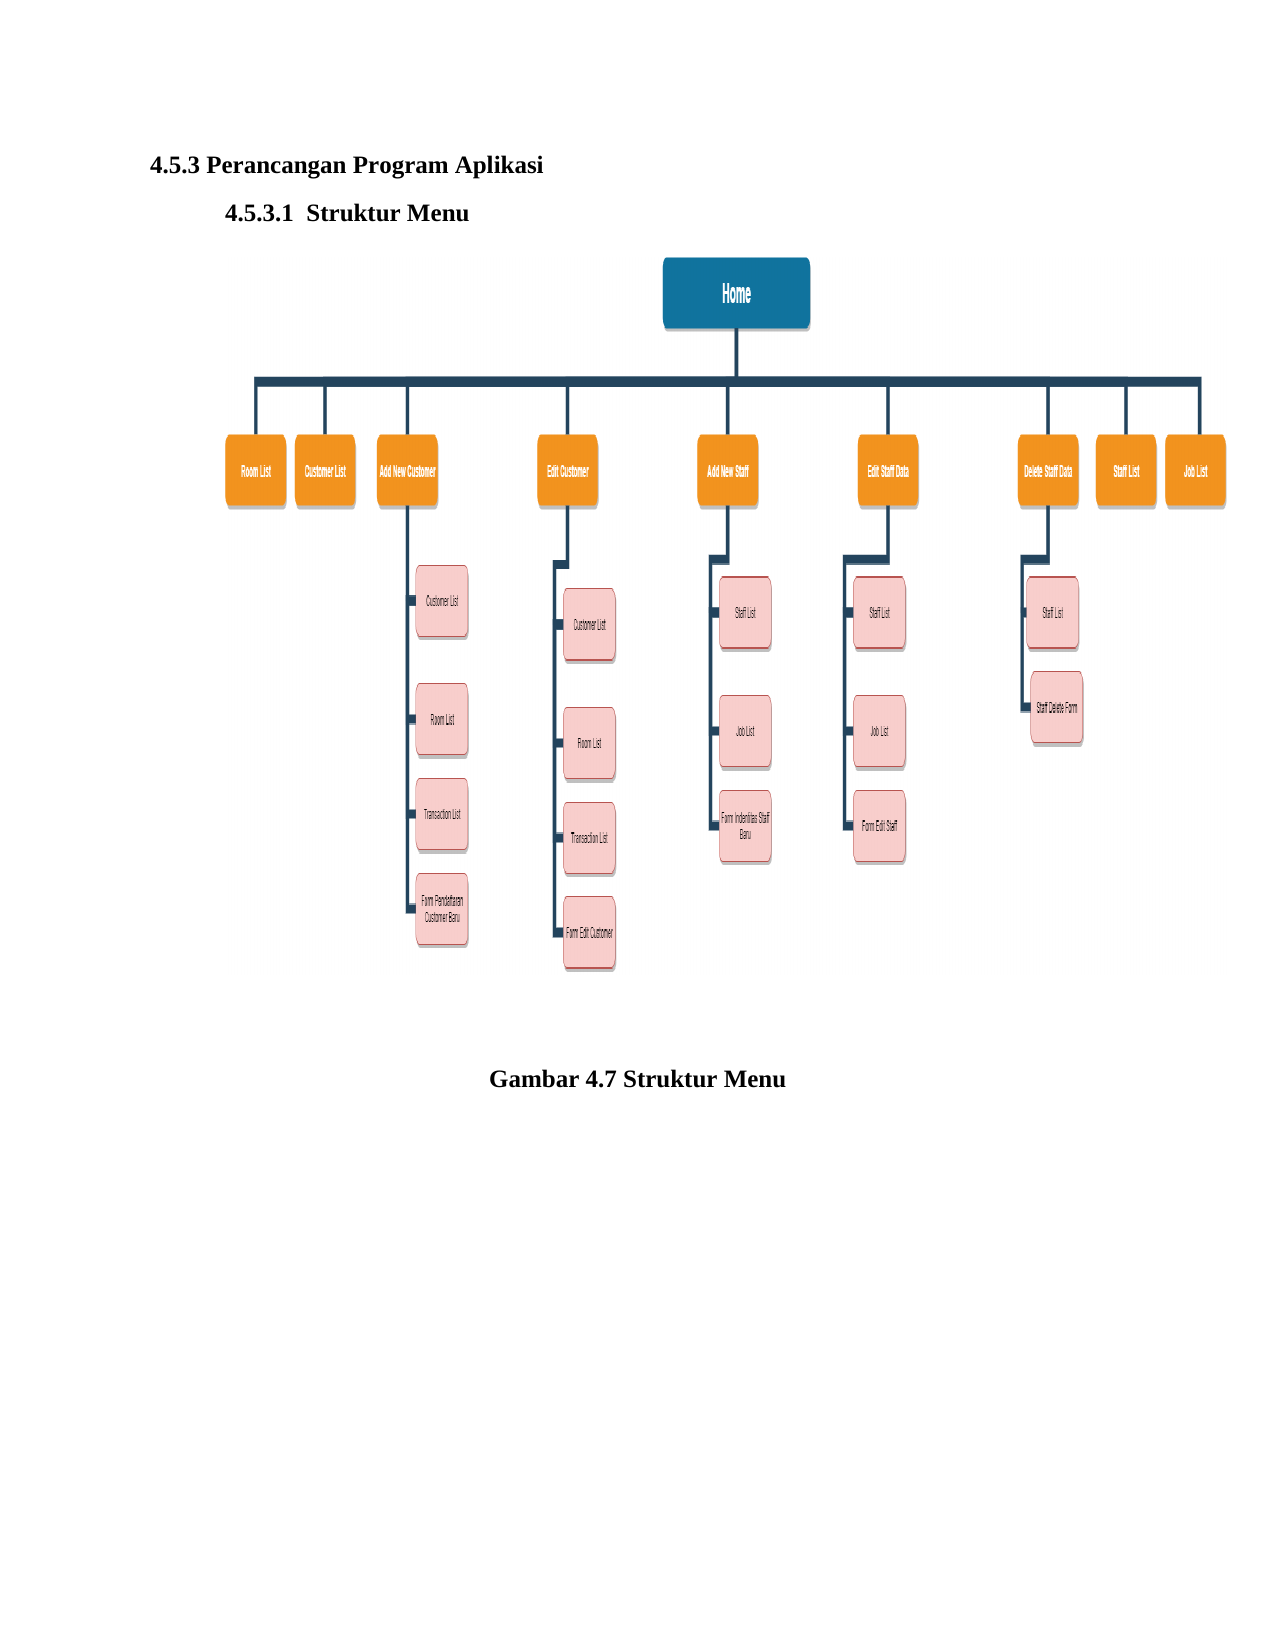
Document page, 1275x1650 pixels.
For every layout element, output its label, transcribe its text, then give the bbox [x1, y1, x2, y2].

text 4.5.3 Perancangan Program Aplikasi [150, 150, 1125, 179]
text Gambar 4.7 Struktur Menu [150, 1064, 1125, 1093]
picture [225, 257, 1227, 975]
text 4.5.3.1 Struktur Menu [150, 198, 1125, 226]
